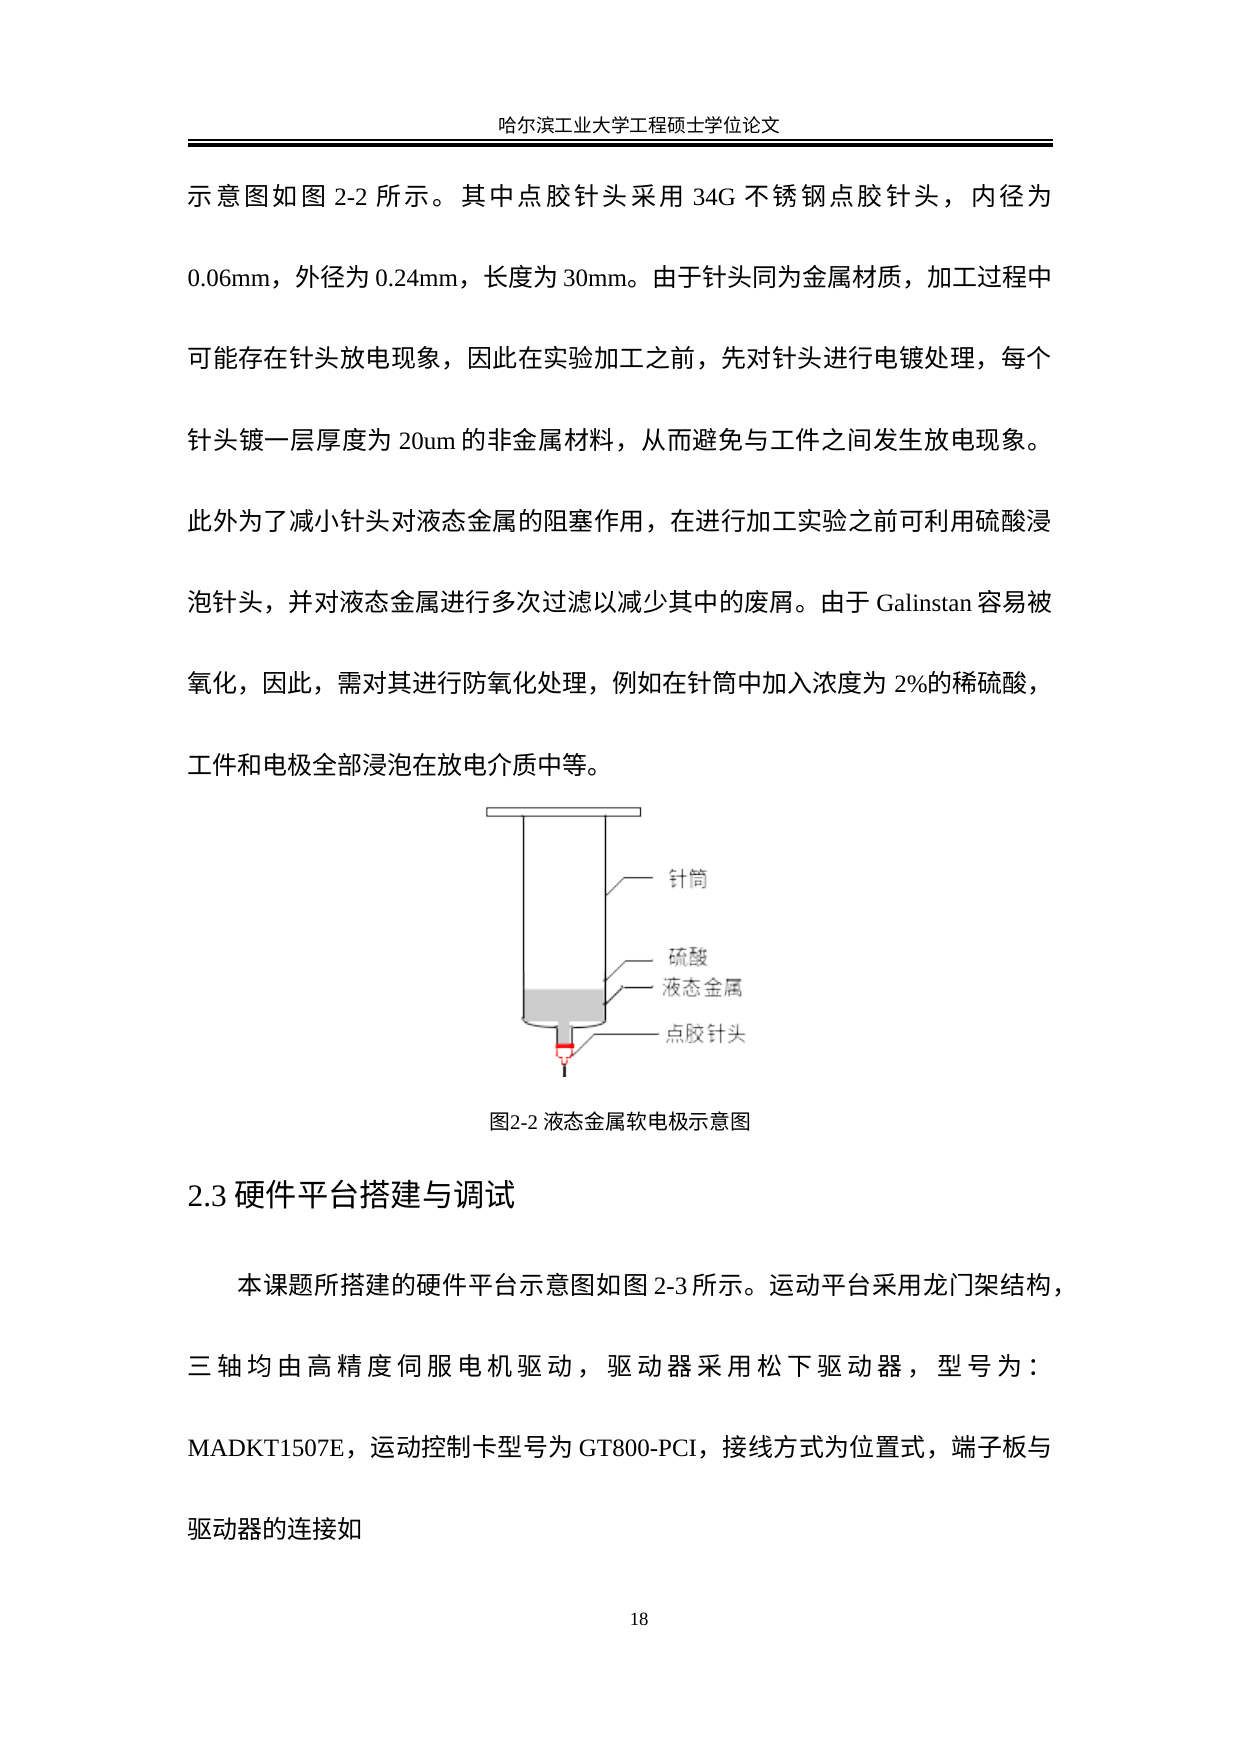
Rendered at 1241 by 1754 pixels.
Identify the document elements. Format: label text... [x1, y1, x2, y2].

text 图2-2 液态金属软电极示意图 [187, 1104, 1053, 1137]
text 本课题所搭建的硬件平台示意图如图2-3所示。运动平台采用龙门架结构，三轴均由高精度伺服电机驱动，驱动器采用松下驱动器，型号为：MADKT1507E，运动控制卡型号为GT800-PCI，接线方式为位置式，端子板与驱动器的连接如 [187, 1251, 1053, 1560]
subtitle 硬件平台搭建与调试 [187, 1161, 1053, 1226]
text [187, 162, 1053, 796]
